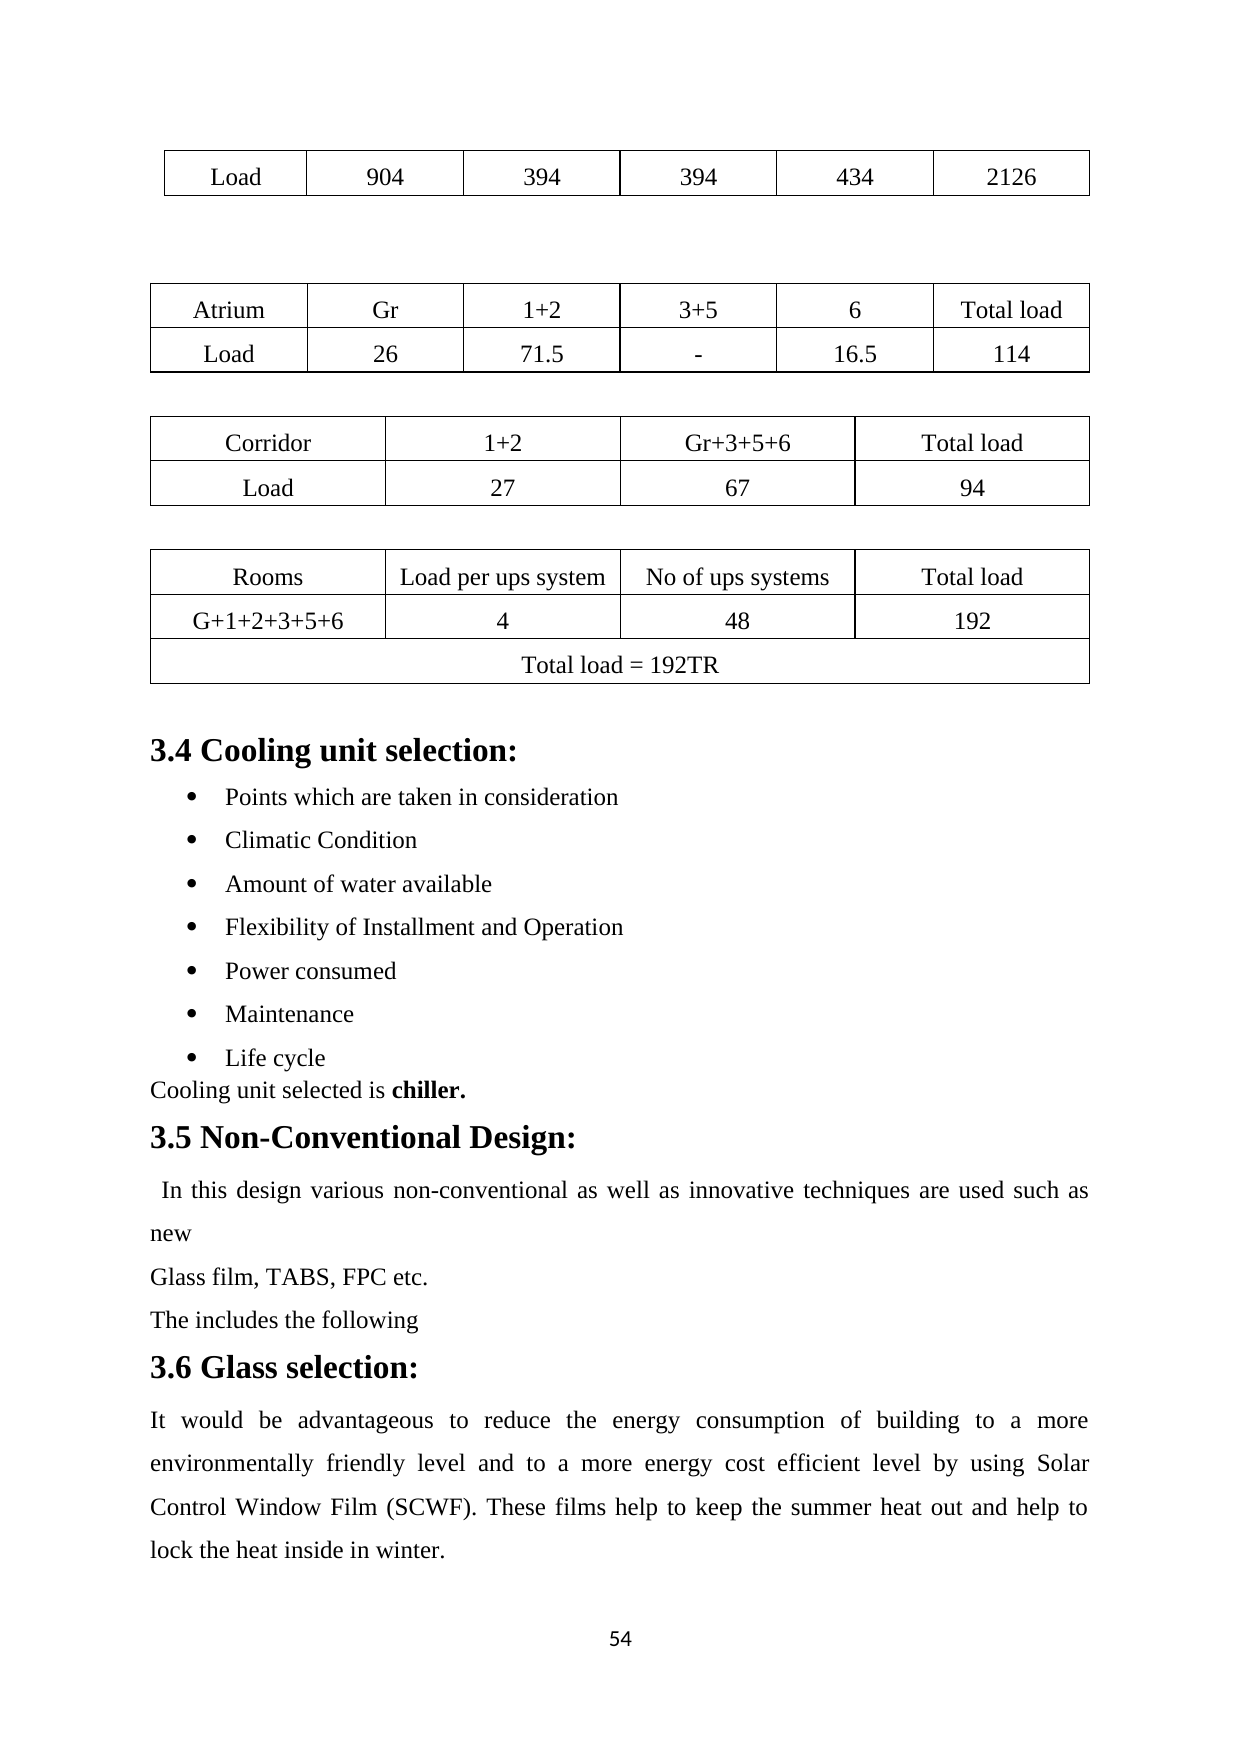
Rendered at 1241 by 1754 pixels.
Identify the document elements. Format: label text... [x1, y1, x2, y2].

table_header 6 [777, 284, 933, 327]
table_cell 394 [464, 151, 619, 194]
table_cell 2126 [934, 151, 1089, 194]
table_cell 16.5 [777, 328, 933, 371]
text It would be advantageous to reduce the energy consumption of building to a more environmentally friendly level and to a more energy cost efficient level by using Solar Control Window Film (SCWF). These films help to keep the summer heat out and help to lock the heat inside in winter. [150, 1405, 1090, 1563]
text 3.6 Glass selection: [150, 1348, 1090, 1386]
table_cell 67 [621, 461, 854, 505]
text In this design various non-conventional as well as innovative techniques are used such as new [150, 1175, 1090, 1247]
table_cell 27 [386, 461, 620, 505]
table_header Total load [934, 284, 1089, 327]
text Cooling unit selected is chiller. [150, 1075, 1090, 1103]
text The includes the following [150, 1305, 1090, 1333]
list Flexibility of Installment and Operation [187, 901, 1090, 944]
table_cell 4 [386, 595, 620, 638]
table_header Gr [308, 284, 463, 327]
table_cell 434 [777, 151, 933, 194]
table_header 1+2 [464, 284, 619, 327]
list Amount of water available [187, 857, 1090, 901]
table_header Total load [856, 417, 1089, 460]
table_cell 94 [856, 461, 1089, 505]
table_cell Load [151, 328, 307, 371]
text Glass film, TABS, FPC etc. [150, 1262, 1090, 1290]
list Maintenance [187, 988, 1090, 1031]
table_header Gr+3+5+6 [621, 417, 854, 460]
table_cell Load [151, 461, 385, 505]
table_cell - [621, 328, 776, 371]
text 3.5 Non-Conventional Design: [150, 1118, 1090, 1156]
table_cell 26 [308, 328, 463, 371]
table_header 1+2 [386, 417, 620, 460]
table_cell 394 [621, 151, 776, 194]
list Climatic Condition [187, 814, 1090, 857]
table_cell 71.5 [464, 328, 619, 371]
table_cell G+1+2+3+5+6 [151, 595, 385, 638]
table_header Corridor [151, 417, 385, 460]
table_cell Load [165, 151, 306, 194]
list Life cycle [187, 1031, 1090, 1075]
table_header Rooms [151, 550, 385, 594]
table_cell 192 [856, 595, 1089, 638]
table_cell 48 [621, 595, 854, 638]
list Points which are taken in consideration [187, 771, 1090, 814]
table_header No of ups systems [621, 550, 854, 594]
table_cell 114 [934, 328, 1089, 371]
table_header 3+5 [621, 284, 776, 327]
table_header Load per ups system [386, 550, 620, 594]
table_cell 904 [307, 151, 463, 194]
table_header Total load [856, 550, 1089, 594]
table_cell Total load = 192TR [151, 639, 1089, 683]
list Power consumed [187, 944, 1090, 988]
text 3.4 Cooling unit selection: [150, 727, 1090, 771]
table_header Atrium [151, 284, 307, 327]
